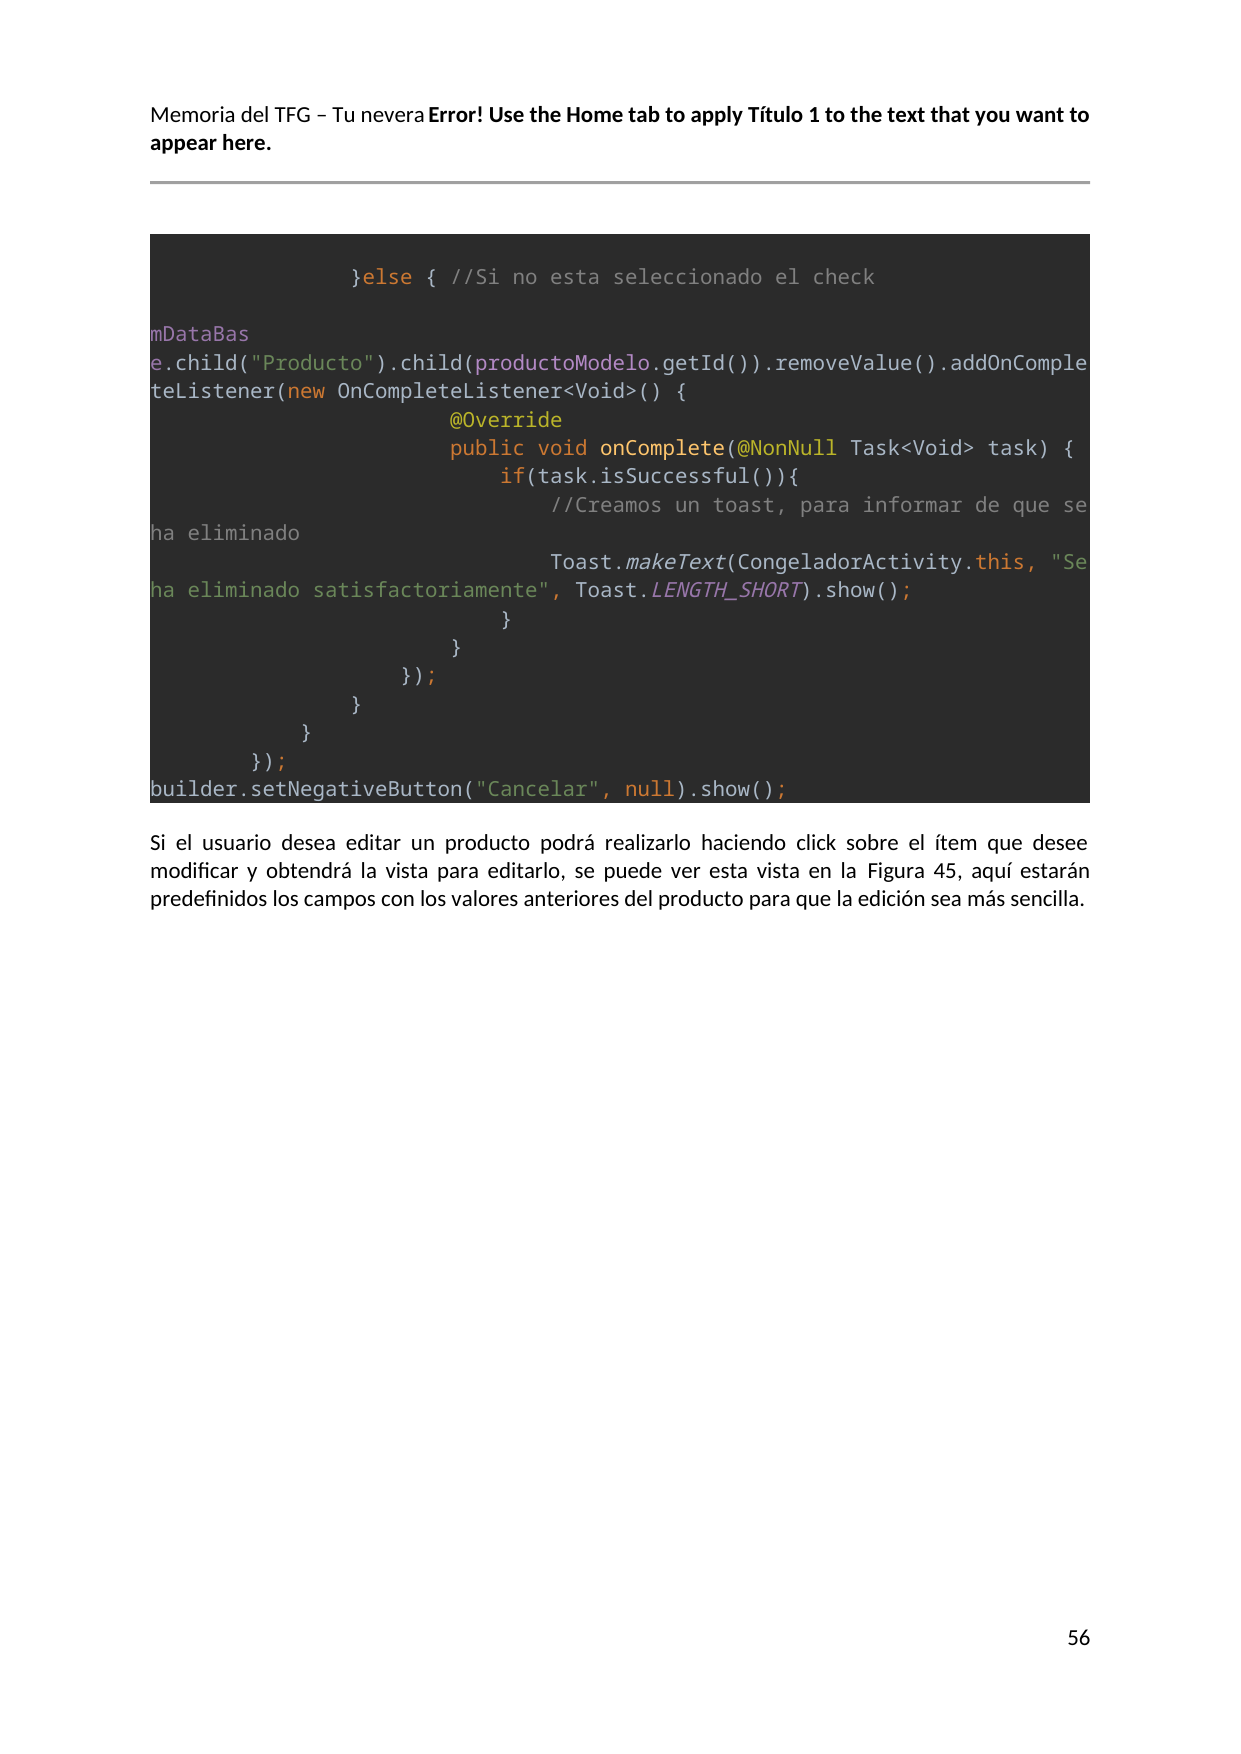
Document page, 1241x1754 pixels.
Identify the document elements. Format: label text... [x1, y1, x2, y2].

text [150, 234, 1090, 803]
text Si el usuario desea editar un producto podrá realizarlo haciendo click sobre el ítem que desee modificar y obtendrá la vista para editarlo, se puede ver esta vista en la Figura 42, aquí estarán predefinidos los campos con los valores anteriores del producto para que la edición sea más sencilla. [150, 828, 1090, 912]
